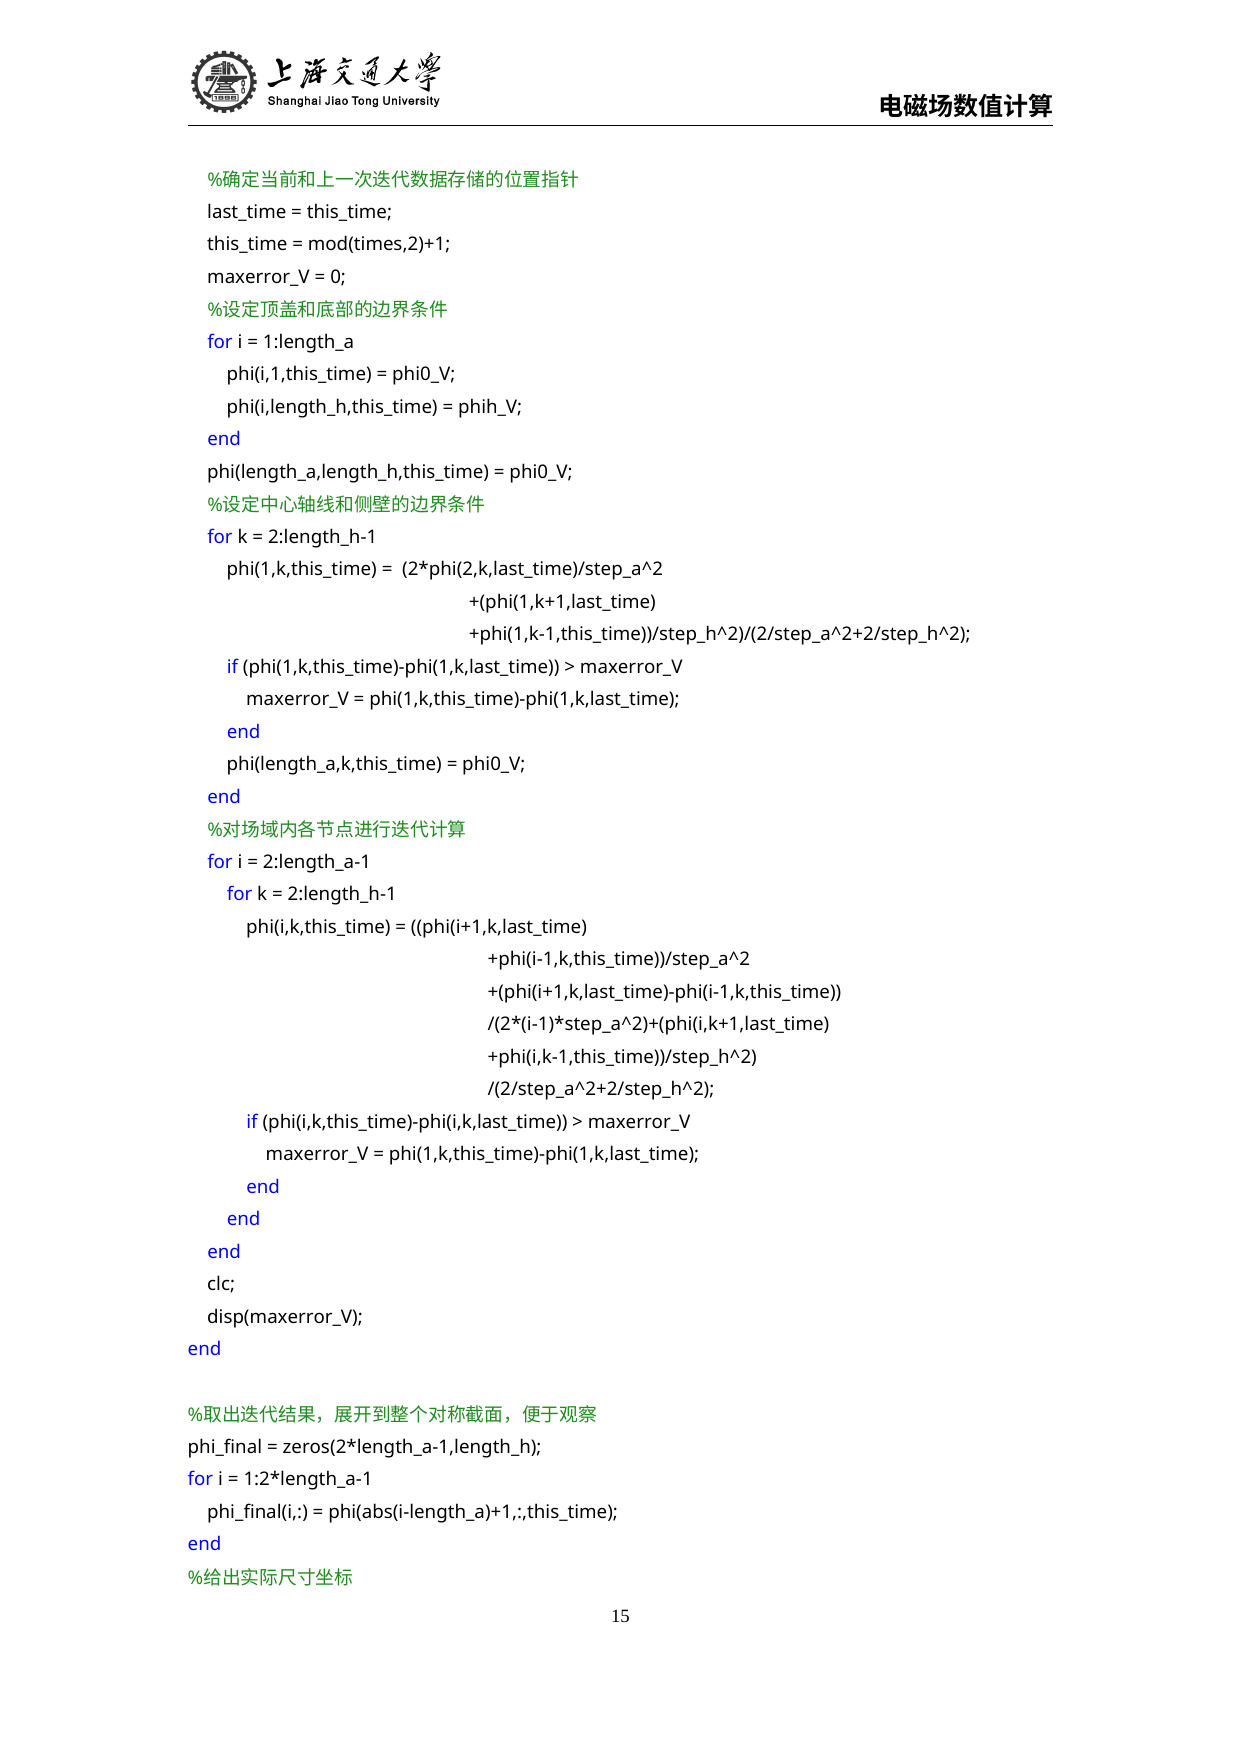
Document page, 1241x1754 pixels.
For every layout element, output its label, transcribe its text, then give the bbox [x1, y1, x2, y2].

text end [187, 1235, 1053, 1267]
text maxerror_V = phi(1,k,this_time)-phi(1,k,last_time); [187, 1137, 1053, 1170]
text %取出迭代结果，展开到整个对称截面，便于观察 [187, 1397, 1053, 1430]
text for i = 1:length_a [187, 325, 1053, 357]
text maxerror_V = 0; [187, 260, 1053, 292]
text if (phi(1,k,this_time)-phi(1,k,last_time)) > maxerror_V [187, 650, 1053, 682]
text end [187, 1202, 1053, 1235]
text maxerror_V = phi(1,k,this_time)-phi(1,k,last_time); [187, 682, 1053, 715]
text phi(i,1,this_time) = phi0_V; [187, 357, 1053, 390]
text end [187, 1170, 1053, 1202]
text end [187, 422, 1053, 455]
text phi(1,k,this_time) = (2*phi(2,k,last_time)/step_a^2 [187, 552, 1053, 585]
text last_time = this_time; [187, 195, 1053, 227]
text for i = 2:length_a-1 [187, 845, 1053, 877]
text clc; [187, 1267, 1053, 1300]
text +(phi(1,k+1,last_time) [187, 585, 1053, 617]
text %确定当前和上一次迭代数据存储的位置指针 [187, 162, 1053, 195]
text %给出实际尺寸坐标 [187, 1560, 1053, 1592]
text /(2*(i-1)*step_a^2)+(phi(i,k+1,last_time) [187, 1007, 1053, 1040]
text for k = 2:length_h-1 [187, 520, 1053, 552]
text phi_final(i,:) = phi(abs(i-length_a)+1,:,this_time); [187, 1495, 1053, 1527]
text phi(length_a,k,this_time) = phi0_V; [187, 747, 1053, 780]
text end [187, 1332, 1053, 1365]
text this_time = mod(times,2)+1; [187, 227, 1053, 260]
text for i = 1:2*length_a-1 [187, 1462, 1053, 1495]
text if (phi(i,k,this_time)-phi(i,k,last_time)) > maxerror_V [187, 1105, 1053, 1137]
text end [187, 780, 1053, 812]
text %对场域内各节点进行迭代计算 [187, 812, 1053, 845]
text +(phi(i+1,k,last_time)-phi(i-1,k,this_time)) [187, 975, 1053, 1007]
text for k = 2:length_h-1 [187, 877, 1053, 910]
text +phi(1,k-1,this_time))/step_h^2)/(2/step_a^2+2/step_h^2); [187, 617, 1053, 650]
text /(2/step_a^2+2/step_h^2); [187, 1072, 1053, 1105]
text phi(i,k,this_time) = ((phi(i+1,k,last_time) [187, 910, 1053, 942]
text end [187, 715, 1053, 747]
text phi(length_a,length_h,this_time) = phi0_V; [187, 455, 1053, 487]
text +phi(i,k-1,this_time))/step_h^2) [187, 1040, 1053, 1072]
text phi_final = zeros(2*length_a-1,length_h); [187, 1430, 1053, 1462]
text phi(i,length_h,this_time) = phih_V; [187, 390, 1053, 422]
text +phi(i-1,k,this_time))/step_a^2 [187, 942, 1053, 975]
text end [187, 1527, 1053, 1560]
text disp(maxerror_V); [187, 1300, 1053, 1332]
text %设定顶盖和底部的边界条件 [187, 292, 1053, 325]
text %设定中心轴线和侧壁的边界条件 [187, 487, 1053, 520]
